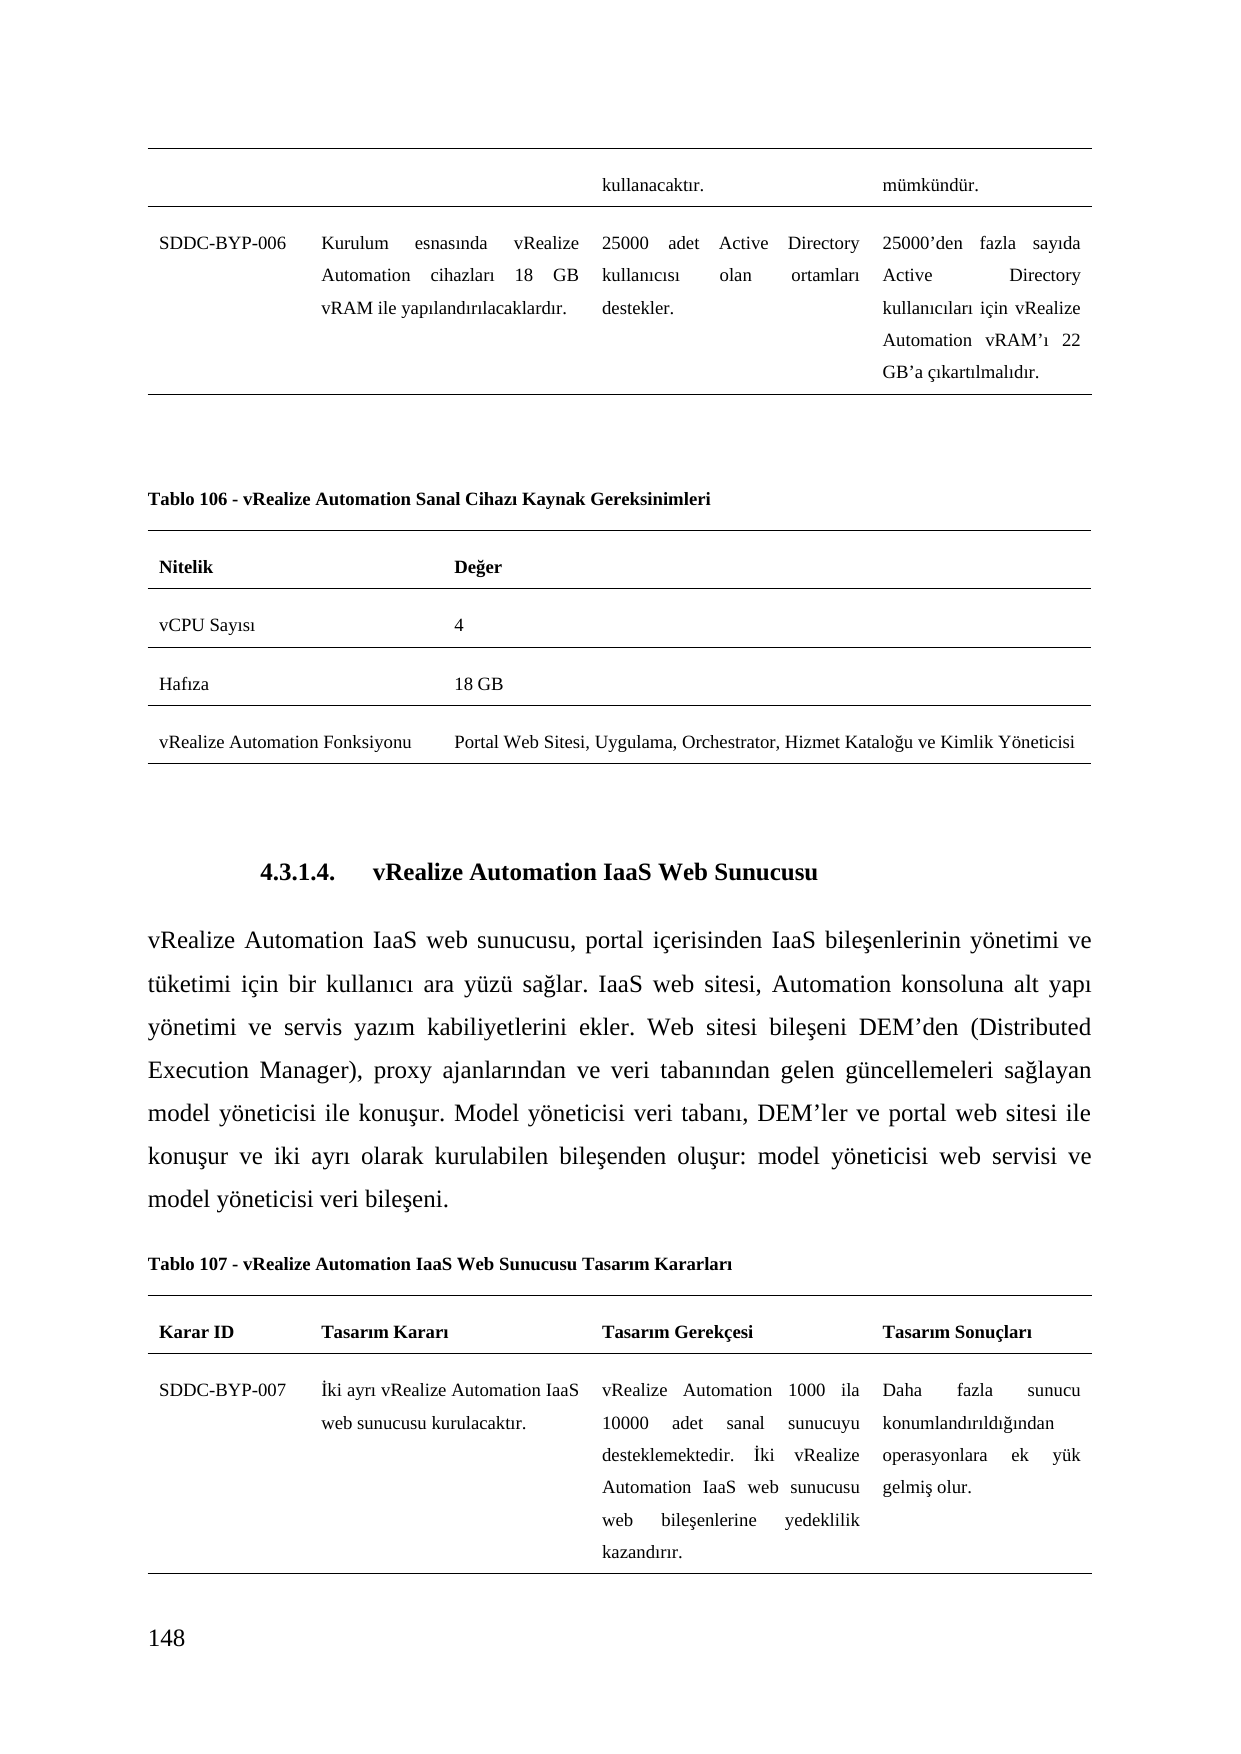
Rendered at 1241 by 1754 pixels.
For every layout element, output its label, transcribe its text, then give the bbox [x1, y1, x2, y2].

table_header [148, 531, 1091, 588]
text Tablo 106 - vRealize Automation Sanal Cihazı Kaynak Gereksinimleri [148, 488, 1093, 509]
text Tablo 107 - vRealize Automation IaaS Web Sunucusu Tasarım Kararları [148, 1252, 1093, 1274]
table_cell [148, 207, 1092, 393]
text vRealize Automation IaaS web sunucusu, portal içerisinden IaaS bileşenlerinin yönetimi ve tüketimi için bir kullanıcı ara yüzü sağlar. IaaS web sitesi, Automation konsoluna alt yapı yönetimi ve servis yazım kabiliyetlerini ekler. Web sitesi bileşeni DEM’den (Distributed Execution Manager), proxy ajanlarından ve veri tabanından gelen güncellemeleri sağlayan model yöneticisi ile konuşur. Model yöneticisi veri tabanı, DEM’ler ve portal web sitesi ile konuşur ve iki ayrı olarak kurulabilen bileşenden oluşur: model yöneticisi web servisi ve model yöneticisi veri bileşeni. [148, 926, 1093, 1213]
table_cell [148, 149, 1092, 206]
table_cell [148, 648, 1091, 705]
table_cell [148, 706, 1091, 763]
list vRealize Automation IaaS Web Sunucusu [260, 857, 1093, 886]
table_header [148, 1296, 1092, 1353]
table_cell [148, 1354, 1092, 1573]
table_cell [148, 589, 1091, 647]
